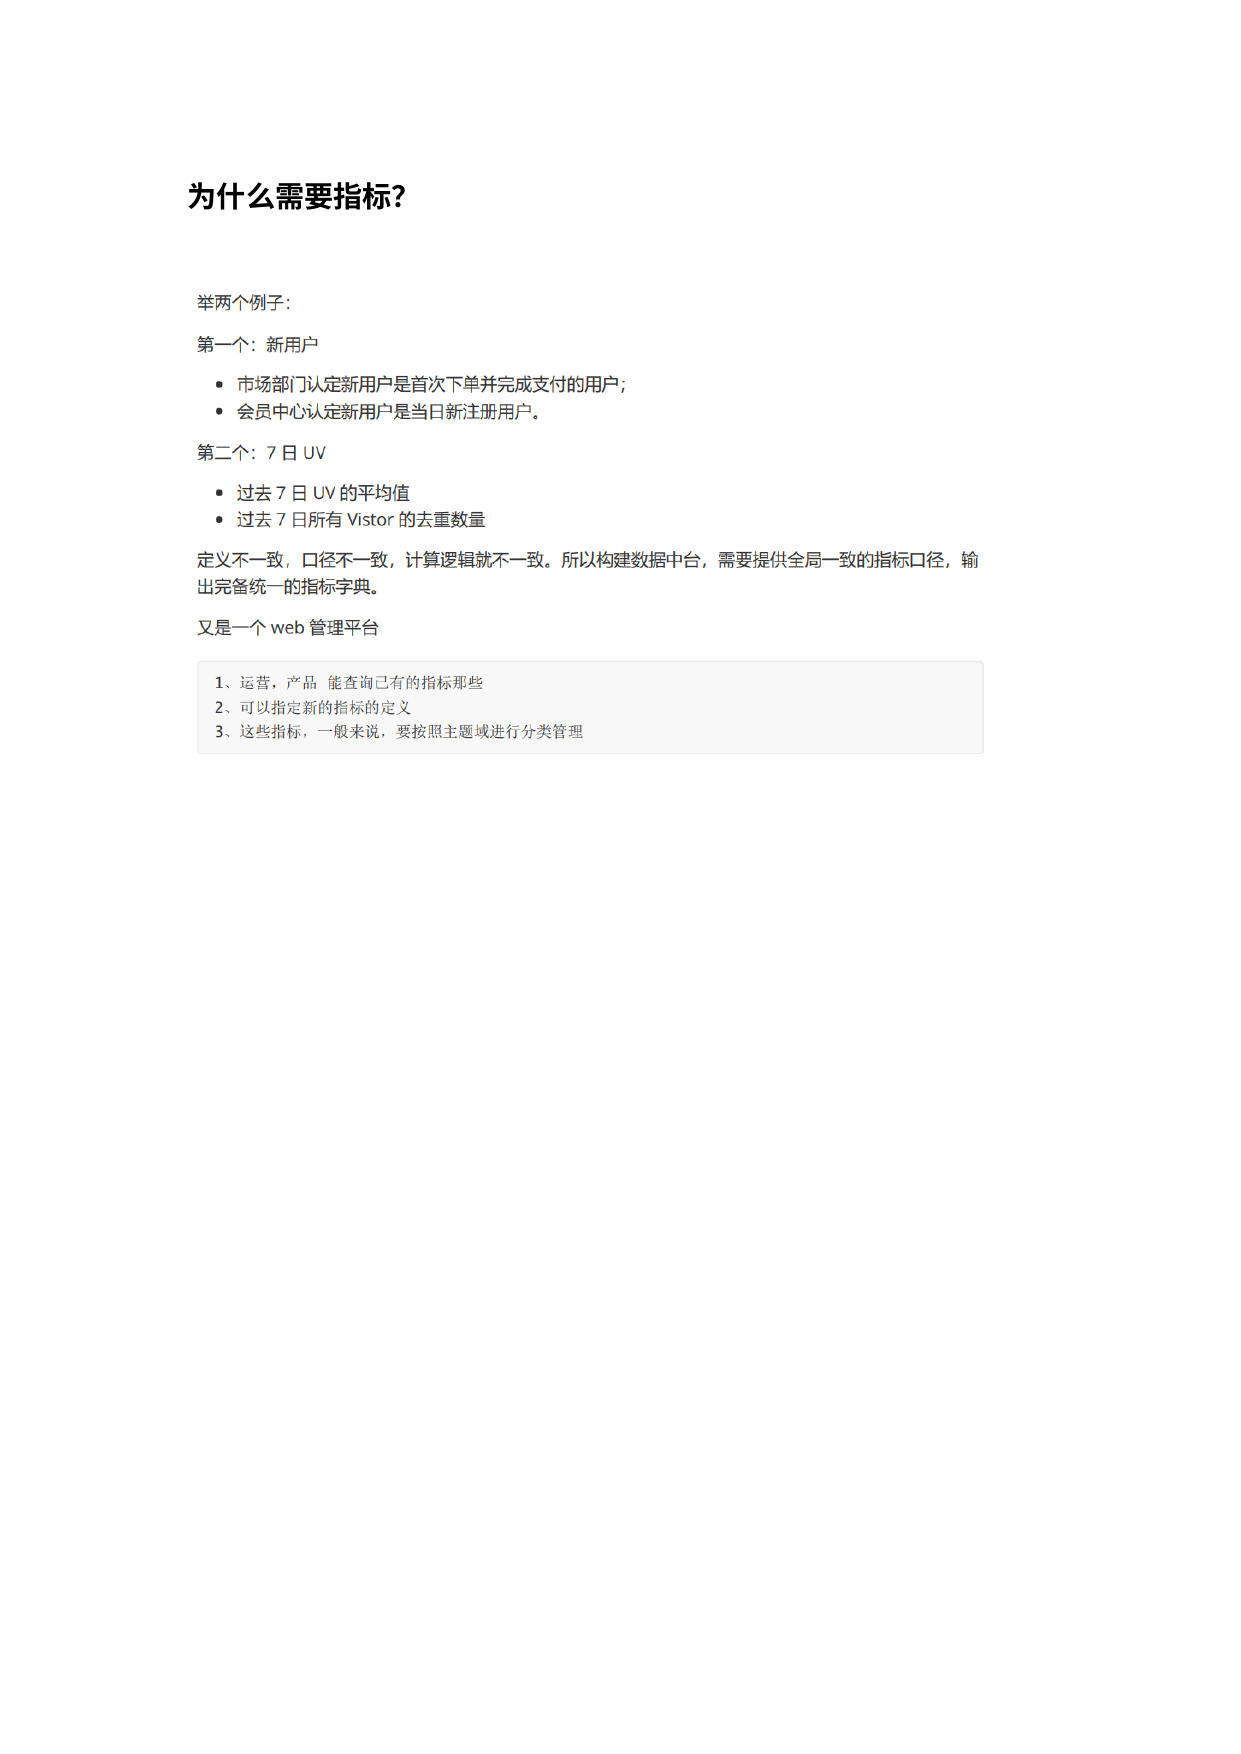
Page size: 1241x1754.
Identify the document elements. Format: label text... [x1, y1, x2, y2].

picture [187, 280, 992, 759]
subtitle 为什么需要指标？ [187, 162, 1053, 227]
